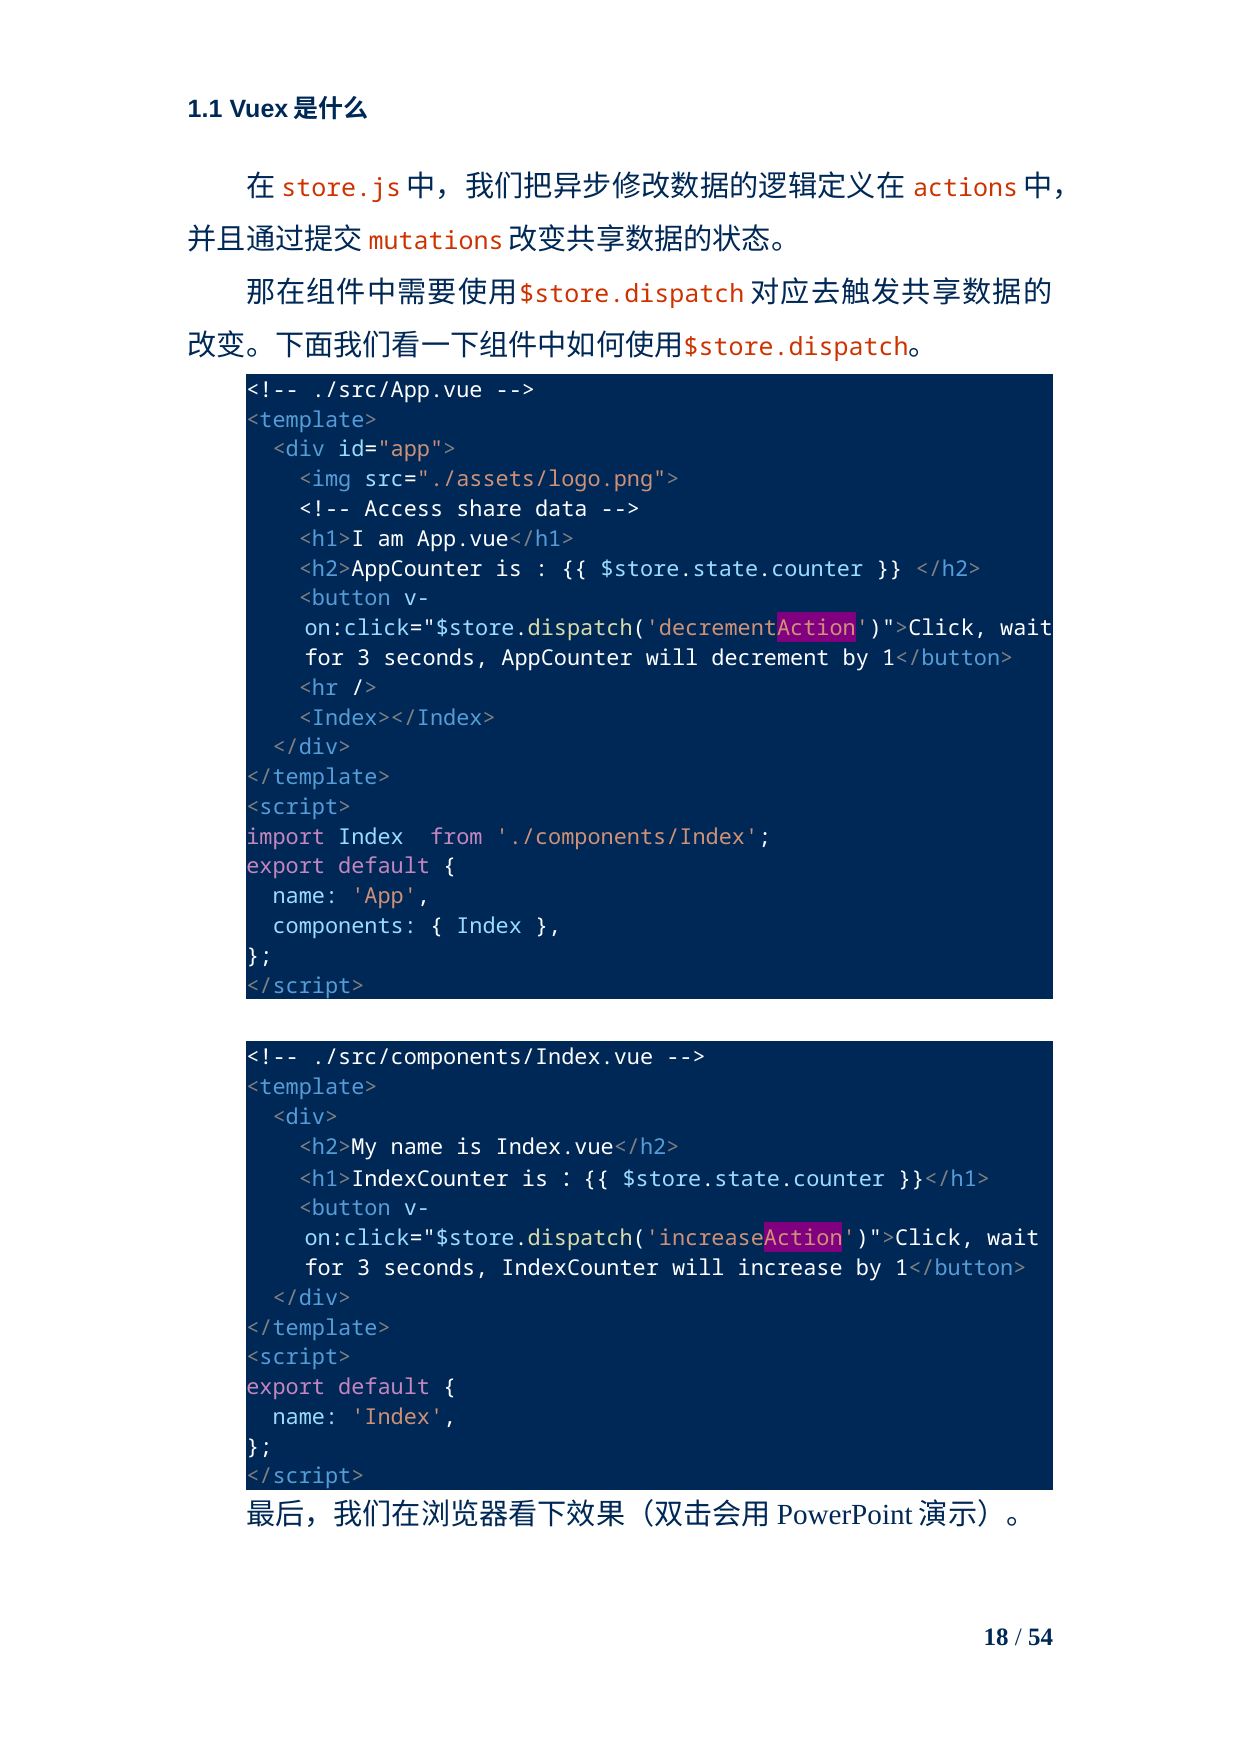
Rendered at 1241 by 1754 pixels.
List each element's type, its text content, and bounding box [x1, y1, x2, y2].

text <h2>AppCounter is : {{ $store.state.counter }} </h2> [246, 553, 1053, 582]
text <Index></Index> [246, 702, 1053, 731]
text 最后，我们在浏览器看下效果（双击会用PowerPoint演示）。 [187, 1490, 1053, 1532]
text <script> [246, 791, 1053, 821]
text import Index from './components/Index'; [246, 821, 1053, 851]
text </div> [246, 731, 1053, 761]
text </div> [246, 1282, 1053, 1311]
text <!-- Access share data --> [246, 493, 1053, 523]
text <button v-on:click="$store.dispatch('decrementAction')">Click, wait for 3 seconds, AppCounter will decrement by 1</button> [246, 582, 1053, 672]
text <div> [246, 1101, 1053, 1131]
text <img src="./assets/logo.png"> [246, 463, 1053, 493]
text <template> [246, 404, 1053, 433]
text name: 'Index', [246, 1401, 1053, 1431]
text <template> [246, 1071, 1053, 1101]
text </script> [246, 970, 1053, 999]
text }; [246, 1431, 1053, 1460]
text }; [246, 940, 1053, 970]
text <!-- ./src/App.vue --> [246, 374, 1053, 404]
text 那在组件中需要使用$store.dispatch对应去触发共享数据的改变。下面我们看一下组件中如何使用$store.dispatch。 [187, 268, 1053, 363]
text <hr /> [246, 672, 1053, 702]
text </template> [246, 1311, 1053, 1341]
text <h1>I am App.vue</h1> [246, 523, 1053, 553]
text <h2>My name is Index.vue</h2> [246, 1131, 1053, 1161]
text export default { [246, 851, 1053, 880]
text export default { [246, 1371, 1053, 1401]
text 在store.js中，我们把异步修改数据的逻辑定义在actions中，并且通过提交mutations改变共享数据的状态。 [187, 163, 1053, 258]
text <h1>IndexCounter is ：{{ $store.state.counter }}</h1> [246, 1161, 1053, 1192]
text name: 'App', [246, 880, 1053, 910]
text <div id="app"> [246, 433, 1053, 463]
text </template> [246, 761, 1053, 791]
text </script> [246, 1460, 1053, 1490]
text <button v-on:click="$store.dispatch('increaseAction')">Click, wait for 3 seconds, IndexCounter will increase by 1</button> [246, 1192, 1053, 1282]
text <!-- ./src/components/Index.vue --> [246, 1041, 1053, 1071]
text <script> [246, 1341, 1053, 1371]
text components: { Index }, [246, 910, 1053, 940]
